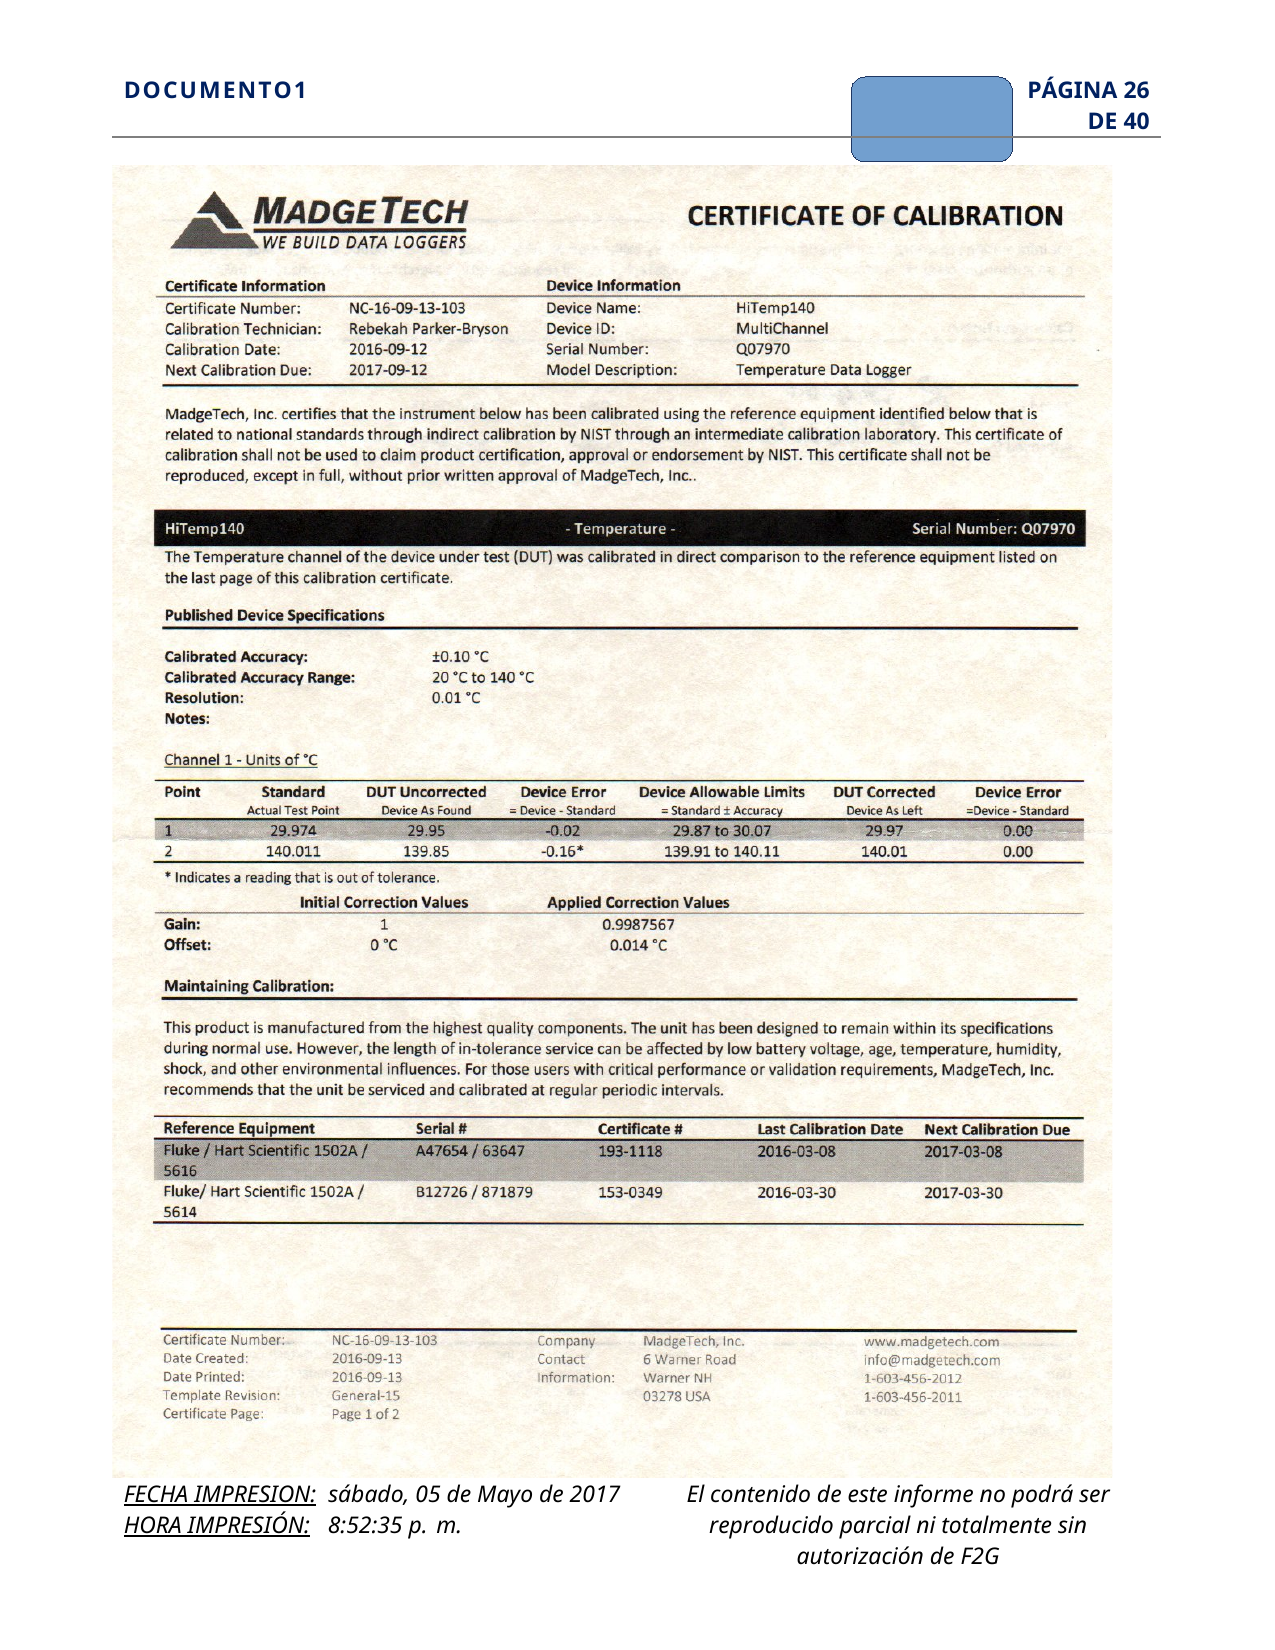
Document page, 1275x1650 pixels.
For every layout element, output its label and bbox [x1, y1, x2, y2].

picture [112, 165, 1113, 1478]
